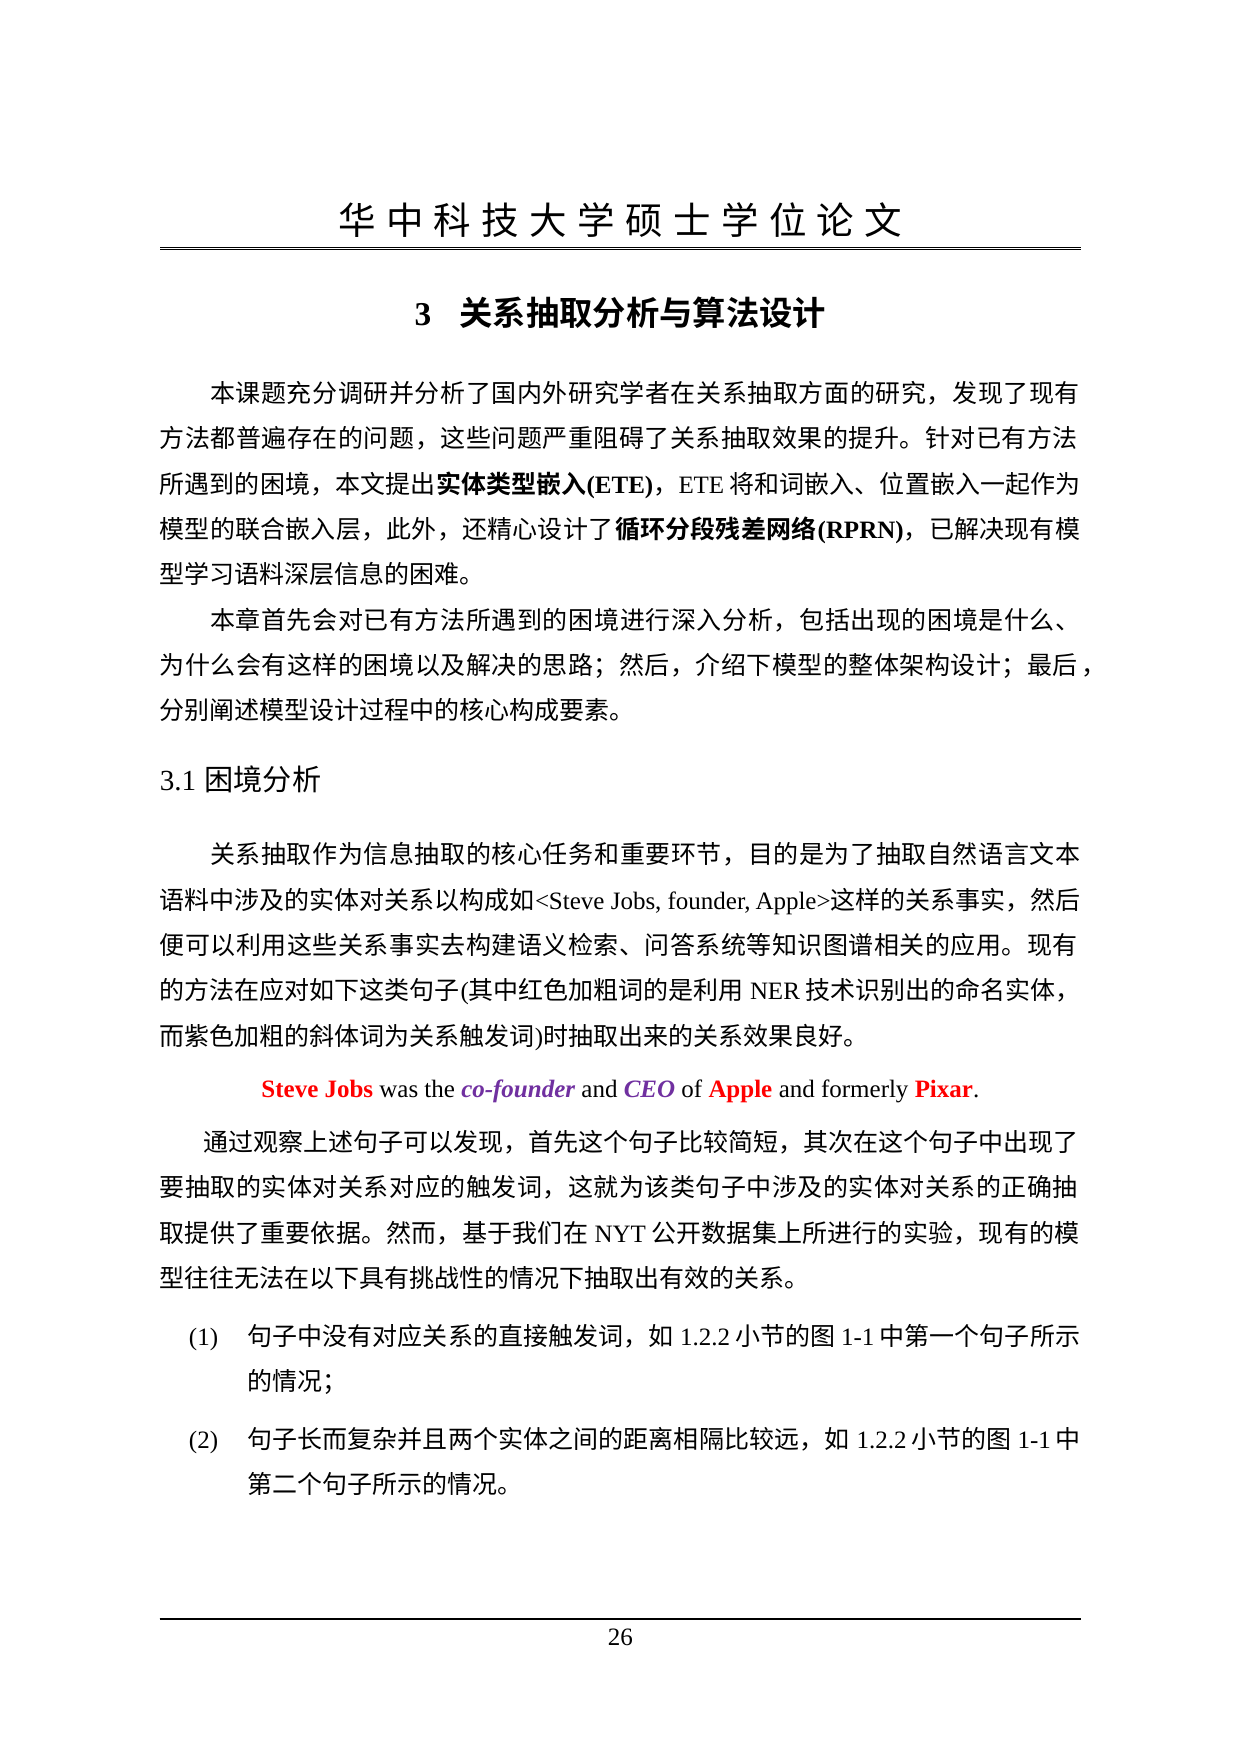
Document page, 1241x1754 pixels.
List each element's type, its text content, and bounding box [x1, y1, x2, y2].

text 本章首先会对已有方法所遇到的困境进行深入分析，包括出现的困境是什么、为什么会有这样的困境以及解决的思路；然后，介绍下模型的整体架构设计；最后，分别阐述模型设计过程中的核心构成要素。 [159, 600, 1081, 727]
subtitle 关系抽取分析与算法设计 [159, 287, 1081, 335]
text Steve Jobs was the co-founder and CEO of Apple and formerly Pixar. [159, 1074, 1081, 1103]
subtitle 困境分析 [159, 757, 1081, 799]
list 句子中没有对应关系的直接触发词，如1.2.2小节的图1-1中第一个句子所示的情况； [203, 1316, 1081, 1398]
text 通过观察上述句子可以发现，首先这个句子比较简短，其次在这个句子中出现了要抽取的实体对关系对应的触发词，这就为该类句子中涉及的实体对关系的正确抽取提供了重要依据。然而，基于我们在NYT公开数据集上所进行的实验，现有的模型往往无法在以下具有挑战性的情况下抽取出有效的关系。 [159, 1122, 1081, 1294]
text 本课题充分调研并分析了国内外研究学者在关系抽取方面的研究，发现了现有方法都普遍存在的问题，这些问题严重阻碍了关系抽取效果的提升。针对已有方法所遇到的困境，本文提出实体类型嵌入(ETE)，ETE将和词嵌入、位置嵌入一起作为模型的联合嵌入层，此外，还精心设计了循环分段残差网络(RPRN)，已解决现有模型学习语料深层信息的困难。 [159, 373, 1081, 591]
text 关系抽取作为信息抽取的核心任务和重要环节，目的是为了抽取自然语言文本语料中涉及的实体对关系以构成如<Steve Jobs, founder, Apple>这样的关系事实，然后便可以利用这些关系事实去构建语义检索、问答系统等知识图谱相关的应用。现有的方法在应对如下这类句子(其中红色加粗词的是利用NER技术识别出的命名实体，而紫色加粗的斜体词为关系触发词)时抽取出来的关系效果良好。 [159, 835, 1081, 1052]
list 句子长而复杂并且两个实体之间的距离相隔比较远，如1.2.2小节的图1-1中第二个句子所示的情况。 [203, 1419, 1081, 1501]
